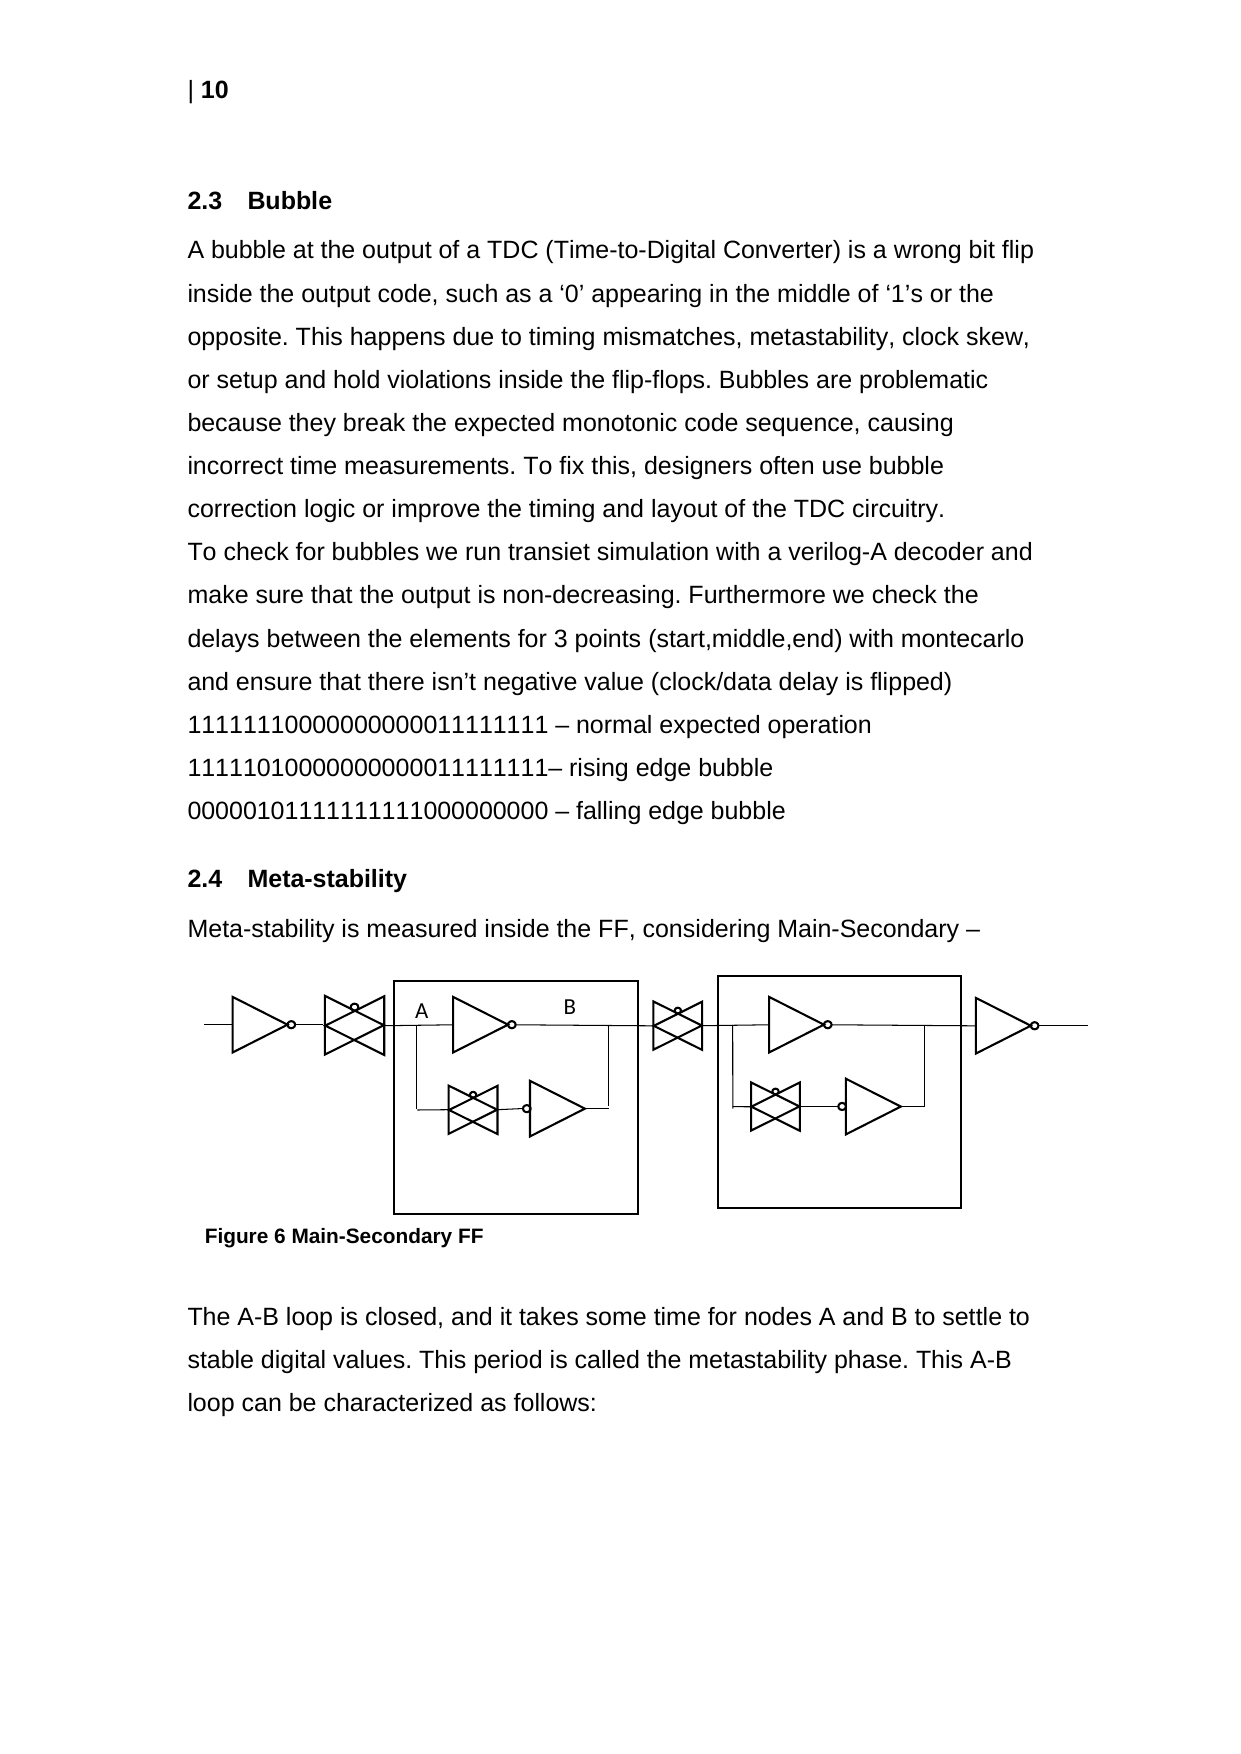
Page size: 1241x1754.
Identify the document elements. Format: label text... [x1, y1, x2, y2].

text 11111110000000000011111111 – normal expected operation [187, 710, 1053, 739]
text The A-B loop is closed, and it takes some time for nodes A and B to settle to stable digital values. This period is called the metastability phase. This A-B loop can be characterized as follows: [187, 1302, 1053, 1417]
subtitle Bubble [187, 186, 1053, 215]
text A bubble at the output of a TDC (Time-to-Digital Converter) is a wrong bit flip inside the output code, such as a ‘0’ appearing in the middle of ‘1’s or the opposite. This happens due to timing mismatches, metastability, clock skew, or setup and hold violations inside the flip-flops. Bubbles are problematic because they break the expected monotonic code sequence, causing incorrect time measurements. To fix this, designers often use bubble correction logic or improve the timing and layout of the TDC circuitry. [187, 236, 1053, 523]
text To check for bubbles we run transiet simulation with a verilog-A decoder and make sure that the output is non-decreasing. Furthermore we check the delays between the elements for 3 points (start,middle,end) with montecarlo and ensure that there isn’t negative value (clock/data delay is flipped) [187, 537, 1053, 696]
text 00000101111111111000000000 – falling edge bubble [187, 796, 1053, 825]
text Meta-stability is measured inside the FF, considering Main-Secondary – [187, 914, 1053, 942]
subtitle Meta-stability [187, 864, 1053, 893]
text 11111010000000000011111111– rising edge bubble [187, 753, 1053, 782]
